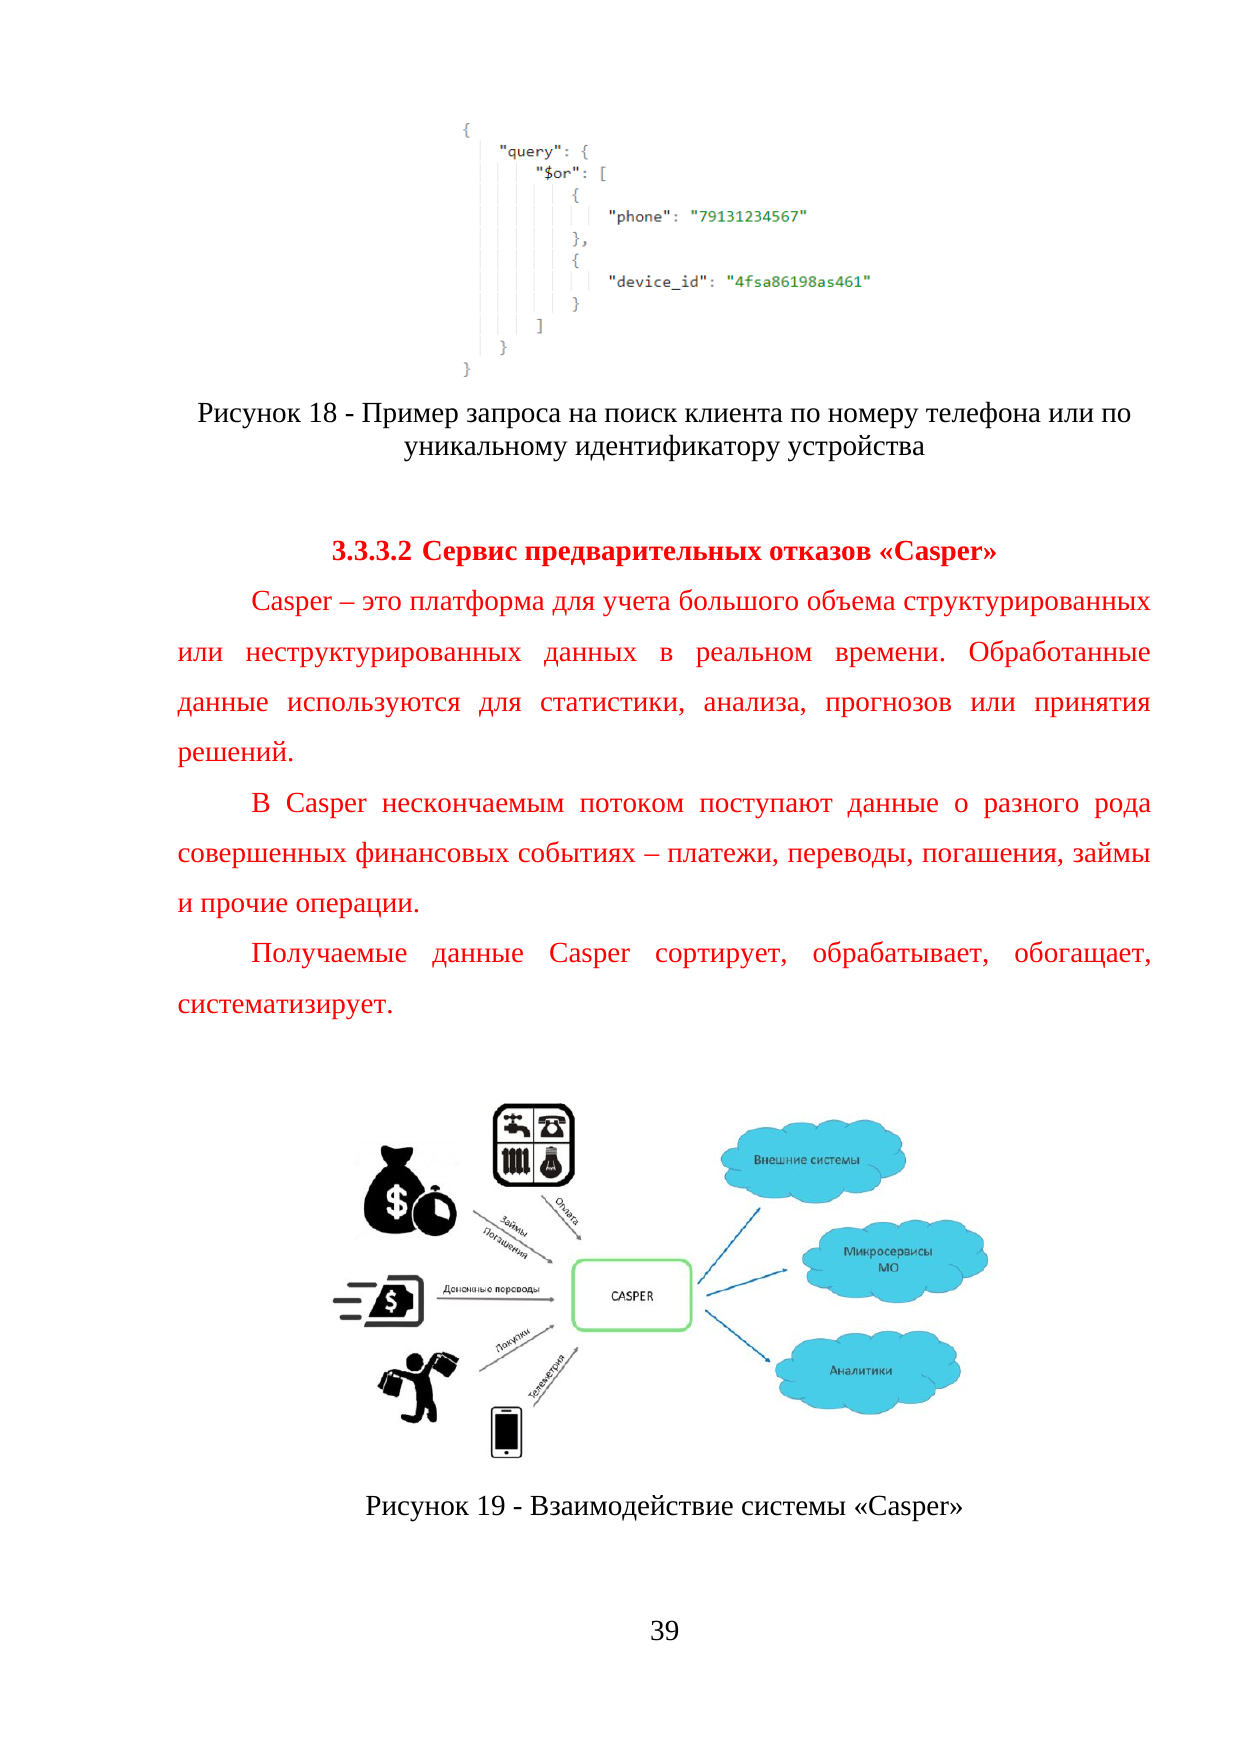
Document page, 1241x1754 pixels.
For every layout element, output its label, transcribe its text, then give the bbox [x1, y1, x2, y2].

text Casper – это платформа для учета большого объема структурированных или неструктурированных данных в реальном времени. Обработанные данные используются для статистики, анализа, прогнозов или принятия решений. [177, 583, 1152, 768]
text Рисунок 18 - Пример запроса на поиск клиента по номеру телефона или по уникальному идентификатору устройства [177, 395, 1152, 462]
text Рисунок 19 - Взаимодействие системы «Casper» [177, 1488, 1152, 1522]
text Получаемые данные Casper сортирует, обрабатывает, обогащает, систематизирует. [177, 936, 1152, 1019]
picture [321, 1086, 1008, 1489]
subtitle Сервис предварительных отказов «Casper» [177, 533, 1152, 567]
picture [458, 118, 945, 379]
text В Casper нескончаемым потоком поступают данные о разного рода совершенных финансовых событиях – платежи, переводы, погашения, займы и прочие операции. [177, 785, 1152, 919]
